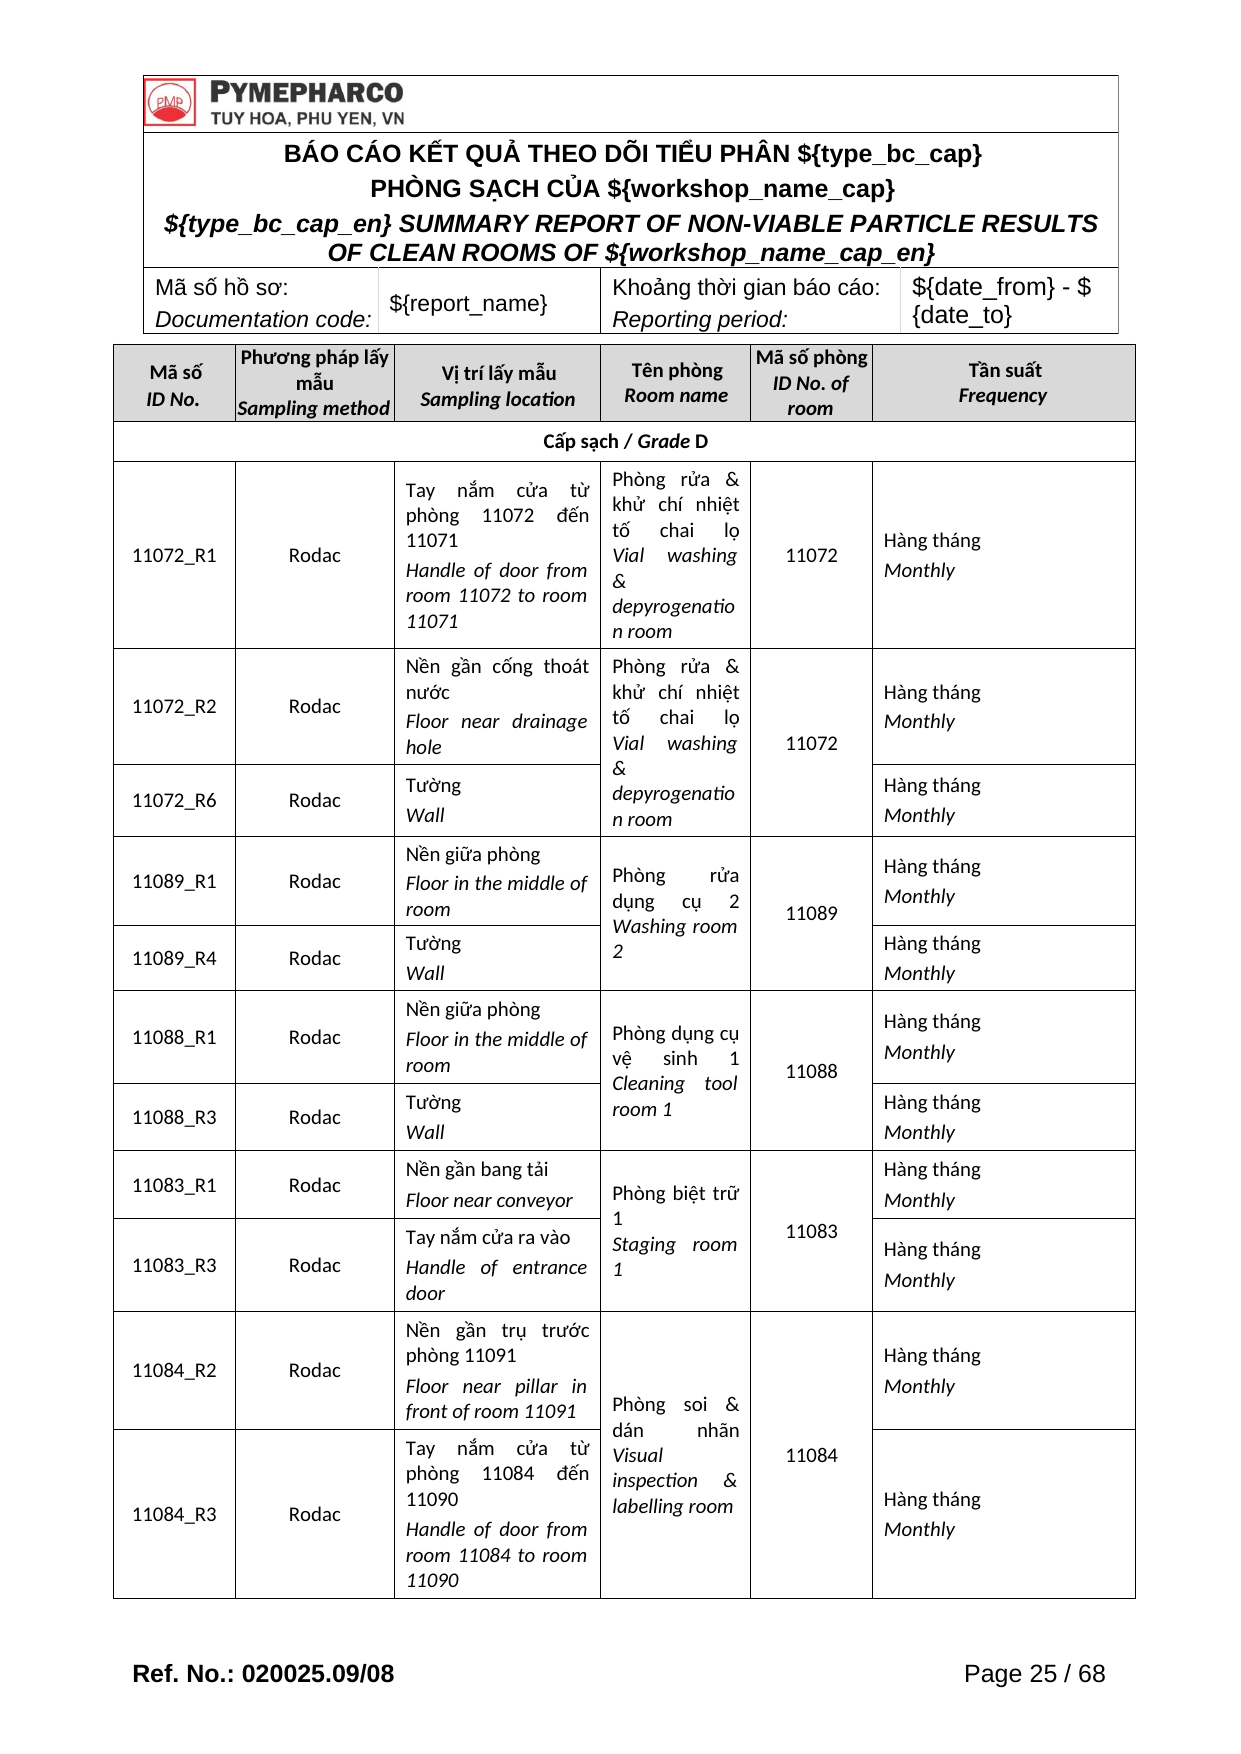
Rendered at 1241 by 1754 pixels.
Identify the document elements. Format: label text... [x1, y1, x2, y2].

table_cell Phòng rửa & khử chí nhiệt tố chai lọ Vial washing & depyrogenation room [601, 649, 750, 836]
table_cell 11072_R6 [114, 765, 235, 836]
table_cell Phòng rửa & khử chí nhiệt tố chai lọ Vial washing & depyrogenation room [601, 462, 750, 648]
table_cell Tường Wall [395, 926, 600, 990]
table_cell 11083_R1 [114, 1151, 235, 1218]
table_header Tên phòng Room name [601, 345, 750, 421]
table_cell 11072 [751, 649, 872, 836]
table_cell 11088_R3 [114, 1084, 235, 1150]
table_cell Tường Wall [395, 1084, 600, 1150]
table_cell Rodac [236, 1430, 394, 1598]
table_cell Tay nắm cửa từ phòng 11084 đến 11090 Handle of door from room 11084 to room 11090 [395, 1430, 600, 1598]
table_cell Nền gần cống thoát nước Floor near drainage hole [395, 649, 600, 763]
table_cell 11088_R1 [114, 991, 235, 1083]
table_cell Rodac [236, 649, 394, 763]
table_cell 11084_R3 [114, 1430, 235, 1598]
table_cell Rodac [236, 991, 394, 1083]
table_cell Tay nắm cửa từ phòng 11072 đến 11071 Handle of door from room 11072 to room 11071 [395, 462, 600, 648]
table_cell Phòng rửa dụng cụ 2 Washing room 2 [601, 837, 750, 990]
table_header Vị trí lấy mẫu Sampling location [395, 345, 600, 421]
table_cell Phòng biệt trữ 1 Staging room 1 [601, 1151, 750, 1311]
table_cell Hàng tháng Monthly [873, 649, 1135, 763]
table_header Mã số phòng ID No. of room [751, 345, 872, 421]
picture [144, 78, 404, 127]
table_cell Nền gần bang tải Floor near conveyor [395, 1151, 600, 1218]
table_cell Rodac [236, 837, 394, 925]
table_cell 11072_R2 [114, 649, 235, 763]
table_cell Nền gần trụ trước phòng 11091 Floor near pillar in front of room 11091 [395, 1312, 600, 1429]
table_cell 11089_R4 [114, 926, 235, 990]
table_cell 11089 [751, 837, 872, 990]
table_cell Rodac [236, 1219, 394, 1311]
table_cell Hàng tháng Monthly [873, 837, 1135, 925]
table_cell Nền giữa phòng Floor in the middle of room [395, 837, 600, 925]
table_cell 11072 [751, 462, 872, 648]
table_cell 11084_R2 [114, 1312, 235, 1429]
table_cell Rodac [236, 1312, 394, 1429]
table_cell Phòng dụng cụ vệ sinh 1 Cleaning tool room 1 [601, 991, 750, 1150]
table_cell Tay nắm cửa ra vào Handle of entrance door [395, 1219, 600, 1311]
table_cell Nền giữa phòng Floor in the middle of room [395, 991, 600, 1083]
table_cell Hàng tháng Monthly [873, 1312, 1135, 1429]
table_cell Phòng soi & dán nhãn Visual inspection & labelling room [601, 1312, 750, 1598]
table_cell Rodac [236, 765, 394, 836]
table_cell Hàng tháng Monthly [873, 765, 1135, 836]
table_header Mã số ID No. [114, 345, 235, 421]
table_cell Rodac [236, 926, 394, 990]
table_cell 11072_R1 [114, 462, 235, 648]
table_cell Rodac [236, 1084, 394, 1150]
table_cell Hàng tháng Monthly [873, 462, 1135, 648]
table_cell 11088 [751, 991, 872, 1150]
table_header Tần suất Frequency [873, 345, 1135, 421]
table_cell Hàng tháng Monthly [873, 1430, 1135, 1598]
table_cell Hàng tháng Monthly [873, 1151, 1135, 1218]
table_cell 11083 [751, 1151, 872, 1311]
table_cell Hàng tháng Monthly [873, 926, 1135, 990]
table_cell Rodac [236, 462, 394, 648]
table_cell Cấp sạch / Grade D [114, 422, 1135, 461]
table_cell Hàng tháng Monthly [873, 1219, 1135, 1311]
table_cell Rodac [236, 1151, 394, 1218]
table_cell Hàng tháng Monthly [873, 991, 1135, 1083]
table_cell 11084 [751, 1312, 872, 1598]
table_cell Hàng tháng Monthly [873, 1084, 1135, 1150]
table_cell 11089_R1 [114, 837, 235, 925]
table_cell Tường Wall [395, 765, 600, 836]
table_header Phương pháp lấy mẫu Sampling method [236, 345, 394, 421]
table_cell 11083_R3 [114, 1219, 235, 1311]
